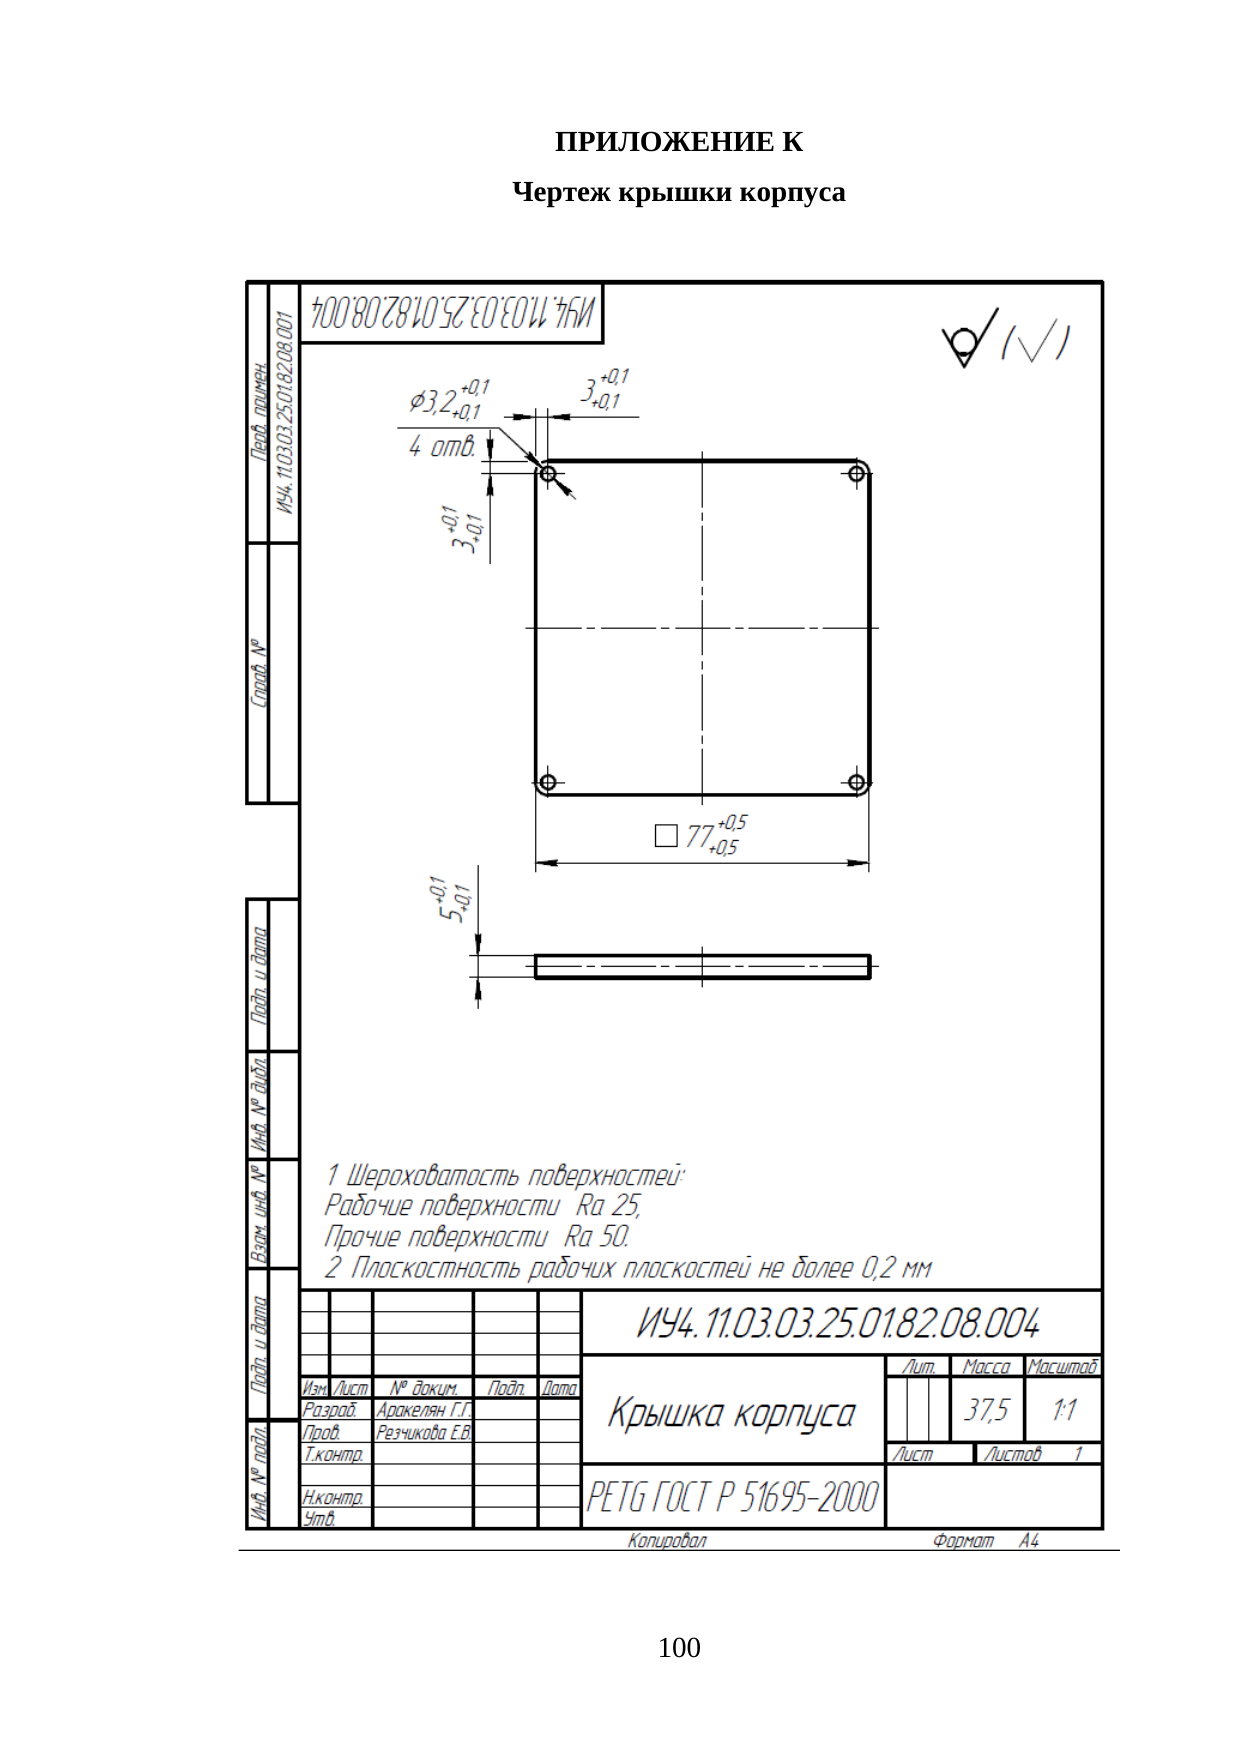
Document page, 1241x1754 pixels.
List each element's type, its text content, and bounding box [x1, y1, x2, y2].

text Чертеж крышки корпуса [177, 174, 1181, 208]
subtitle ПРИЛОЖЕНИЕ К [177, 124, 1181, 158]
picture [238, 275, 1120, 1551]
